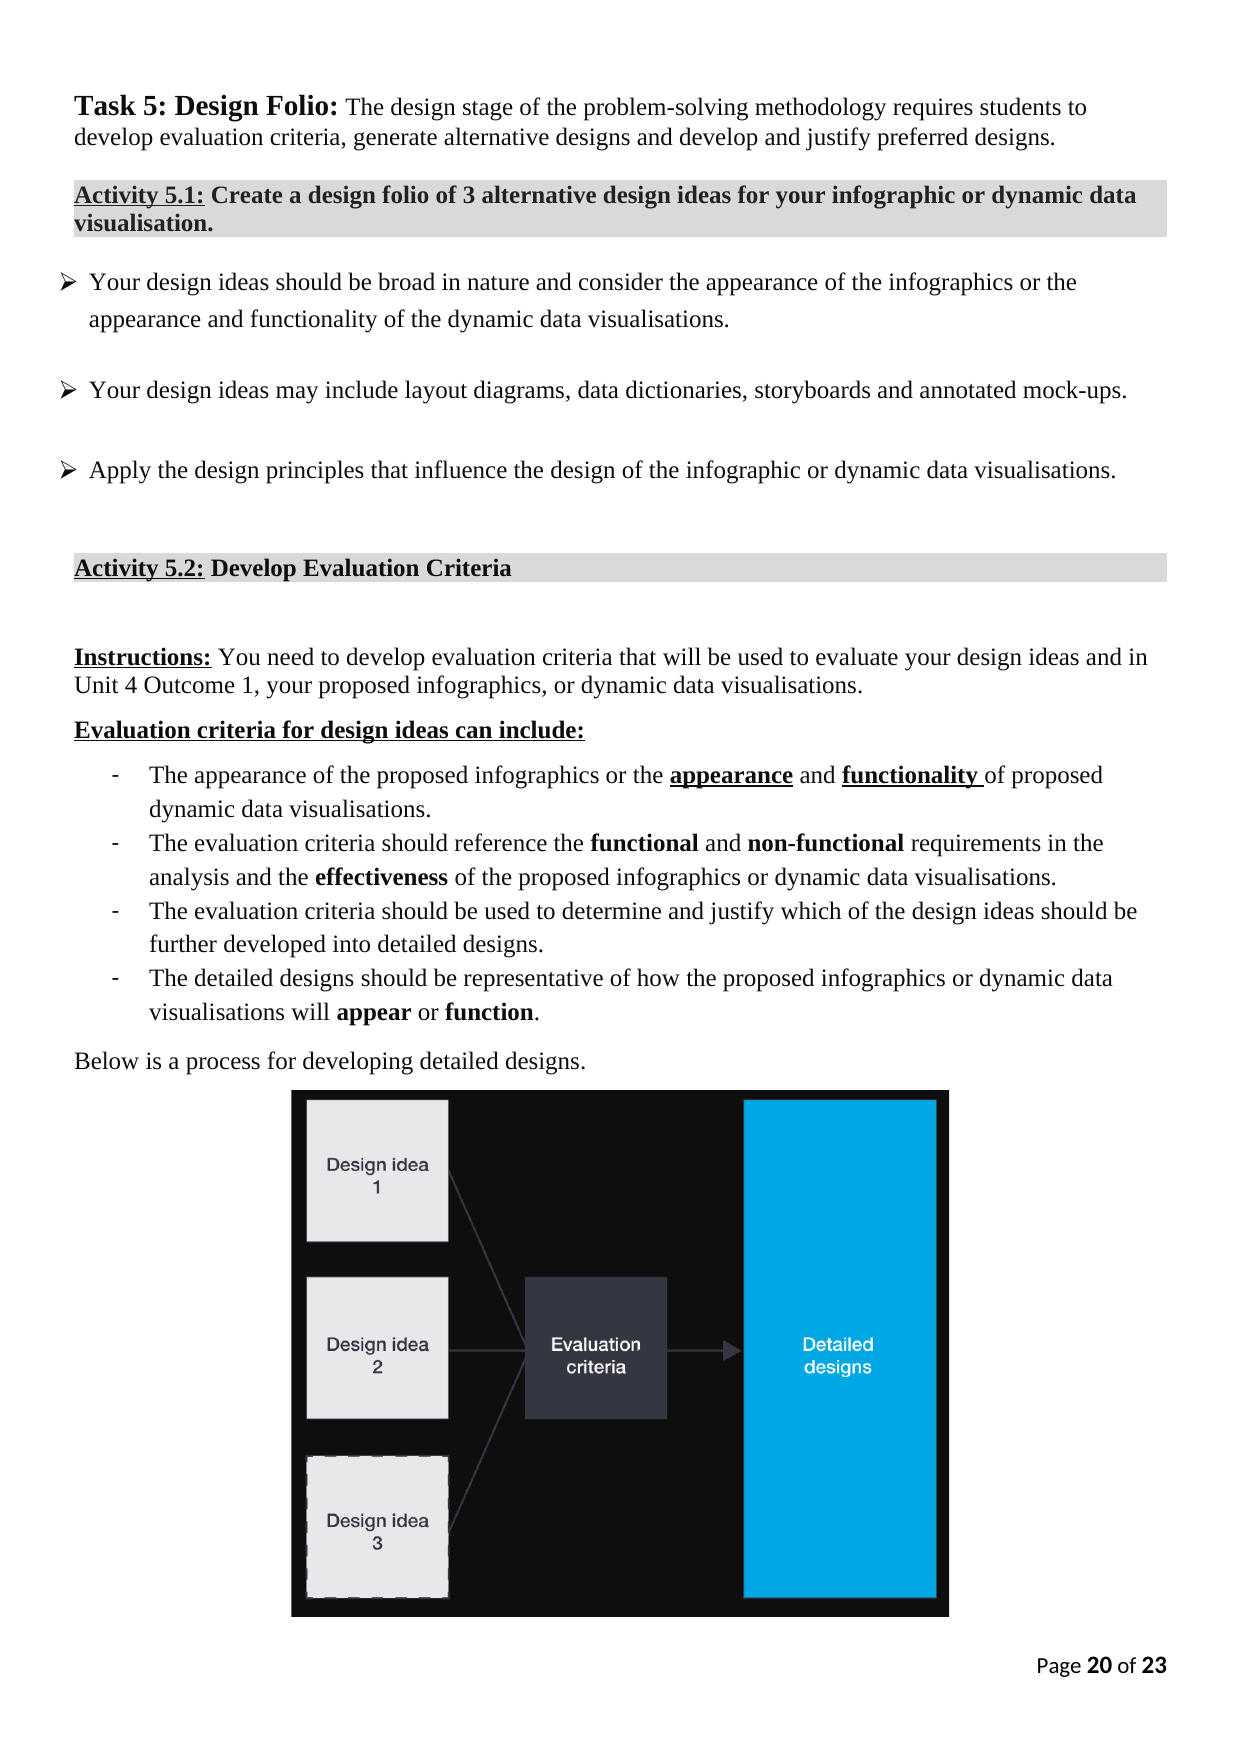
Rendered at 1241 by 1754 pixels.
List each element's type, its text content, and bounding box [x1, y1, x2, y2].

text Task 5: Design Folio: The design stage of the problem-solving methodology requires students to develop evaluation criteria, generate alternative designs and develop and justify preferred designs. [74, 88, 1167, 151]
list The appearance of the proposed infographics or the appearance and functionality of proposed dynamic data visualisations. [111, 759, 1167, 823]
list The detailed designs should be representative of how the proposed infographics or dynamic data visualisations will appear or function. [111, 963, 1167, 1026]
list The evaluation criteria should reference the functional and non-functional requirements in the analysis and the effectiveness of the proposed infographics or dynamic data visualisations. [111, 827, 1167, 891]
text Activity 5.1: Create a design folio of 3 alternative design ideas for your infographic or dynamic data visualisation. [74, 180, 1167, 237]
list Your design ideas should be broad in nature and consider the appearance of the infographics or the appearance and functionality of the dynamic data visualisations. [59, 253, 1167, 333]
picture [291, 1090, 950, 1617]
text Activity 5.2: Develop Evaluation Criteria [74, 553, 1167, 582]
list Your design ideas may include layout diagrams, data dictionaries, storyboards and annotated mock-ups. [59, 362, 1167, 413]
text Below is a process for developing detailed designs. [74, 1046, 1167, 1075]
list Apply the design principles that influence the design of the infographic or dynamic data visualisations. [59, 442, 1167, 493]
text Instructions: You need to develop evaluation criteria that will be used to evaluate your design ideas and in Unit 4 Outcome 1, your proposed infographics, or dynamic data visualisations. [74, 642, 1167, 699]
list The evaluation criteria should be used to determine and justify which of the design ideas should be further developed into detailed designs. [111, 895, 1167, 958]
text Evaluation criteria for design ideas can include: [74, 715, 1167, 743]
